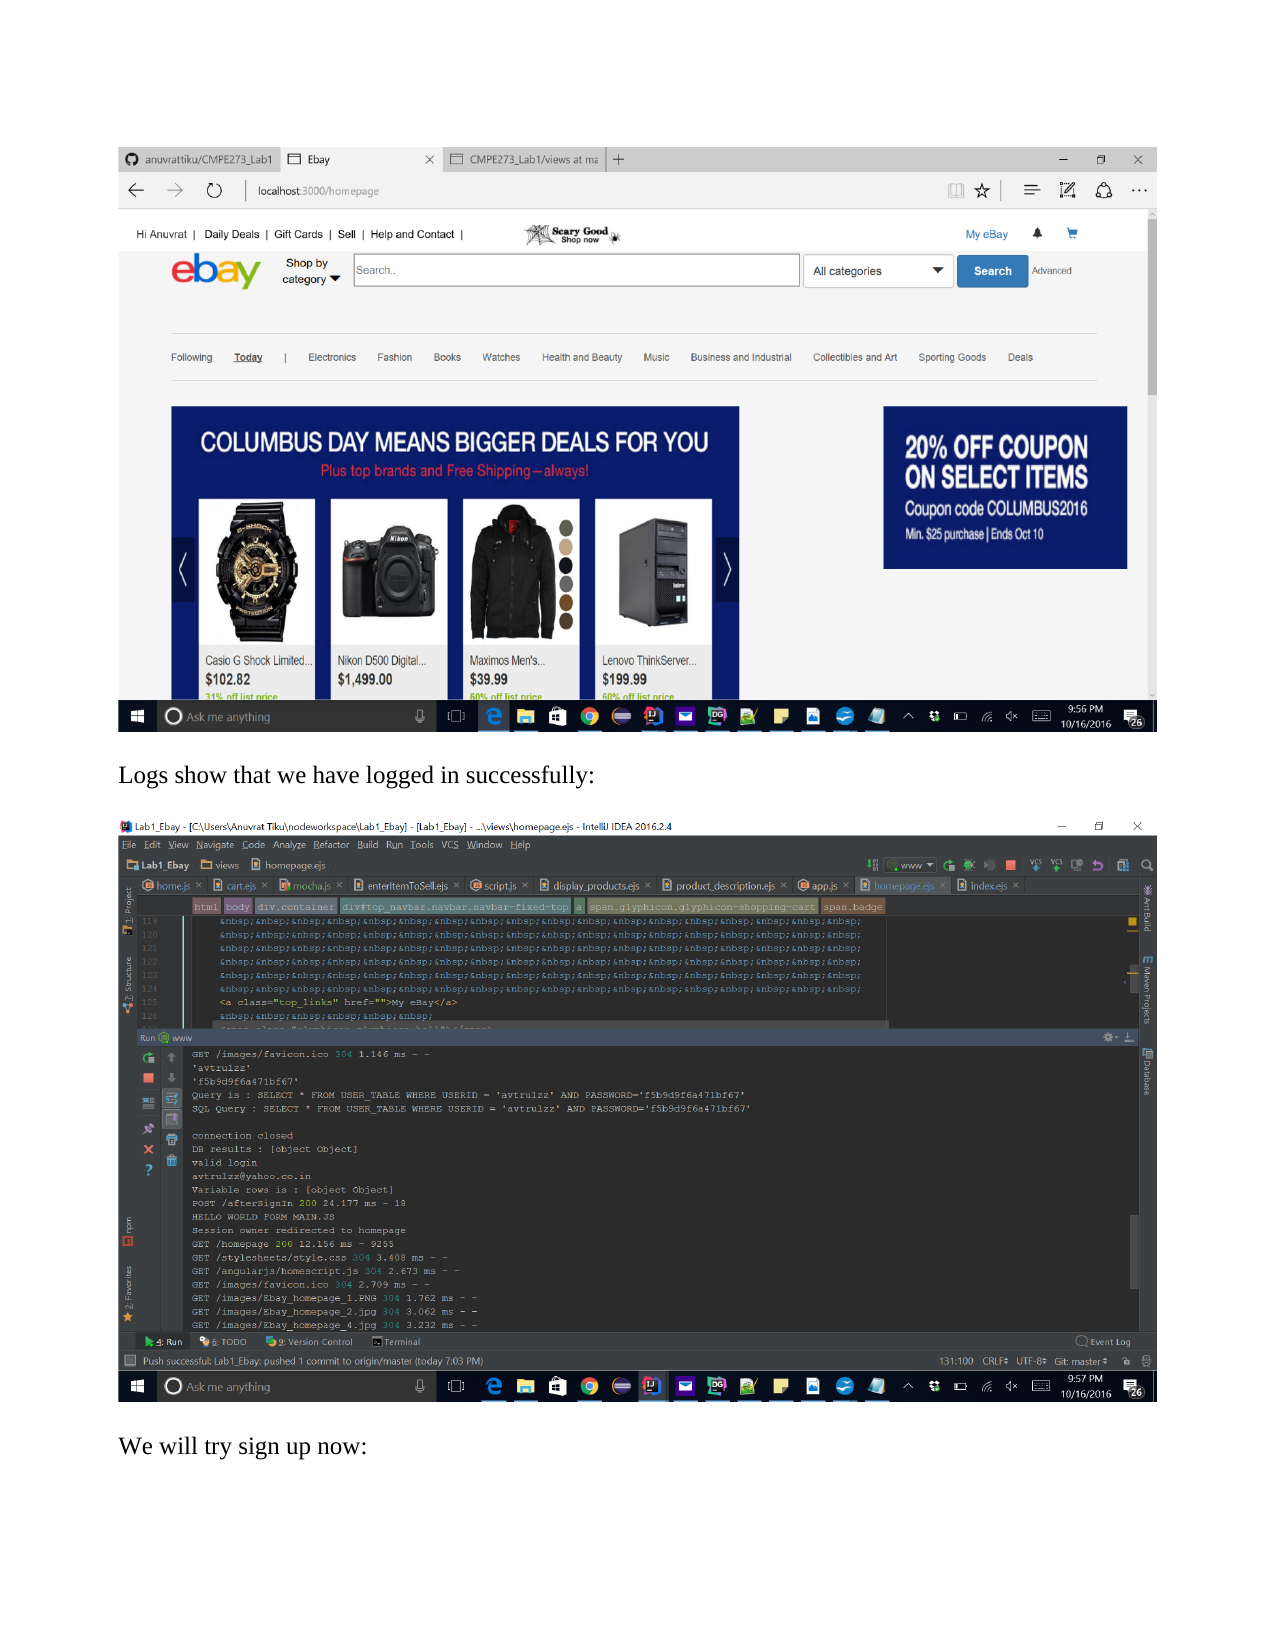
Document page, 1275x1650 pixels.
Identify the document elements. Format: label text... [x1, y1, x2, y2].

text Logs show that we have logged in successfully: [118, 760, 1157, 789]
text We will try sign up now: [118, 1431, 1157, 1459]
picture [118, 817, 1157, 1402]
picture [118, 147, 1157, 732]
